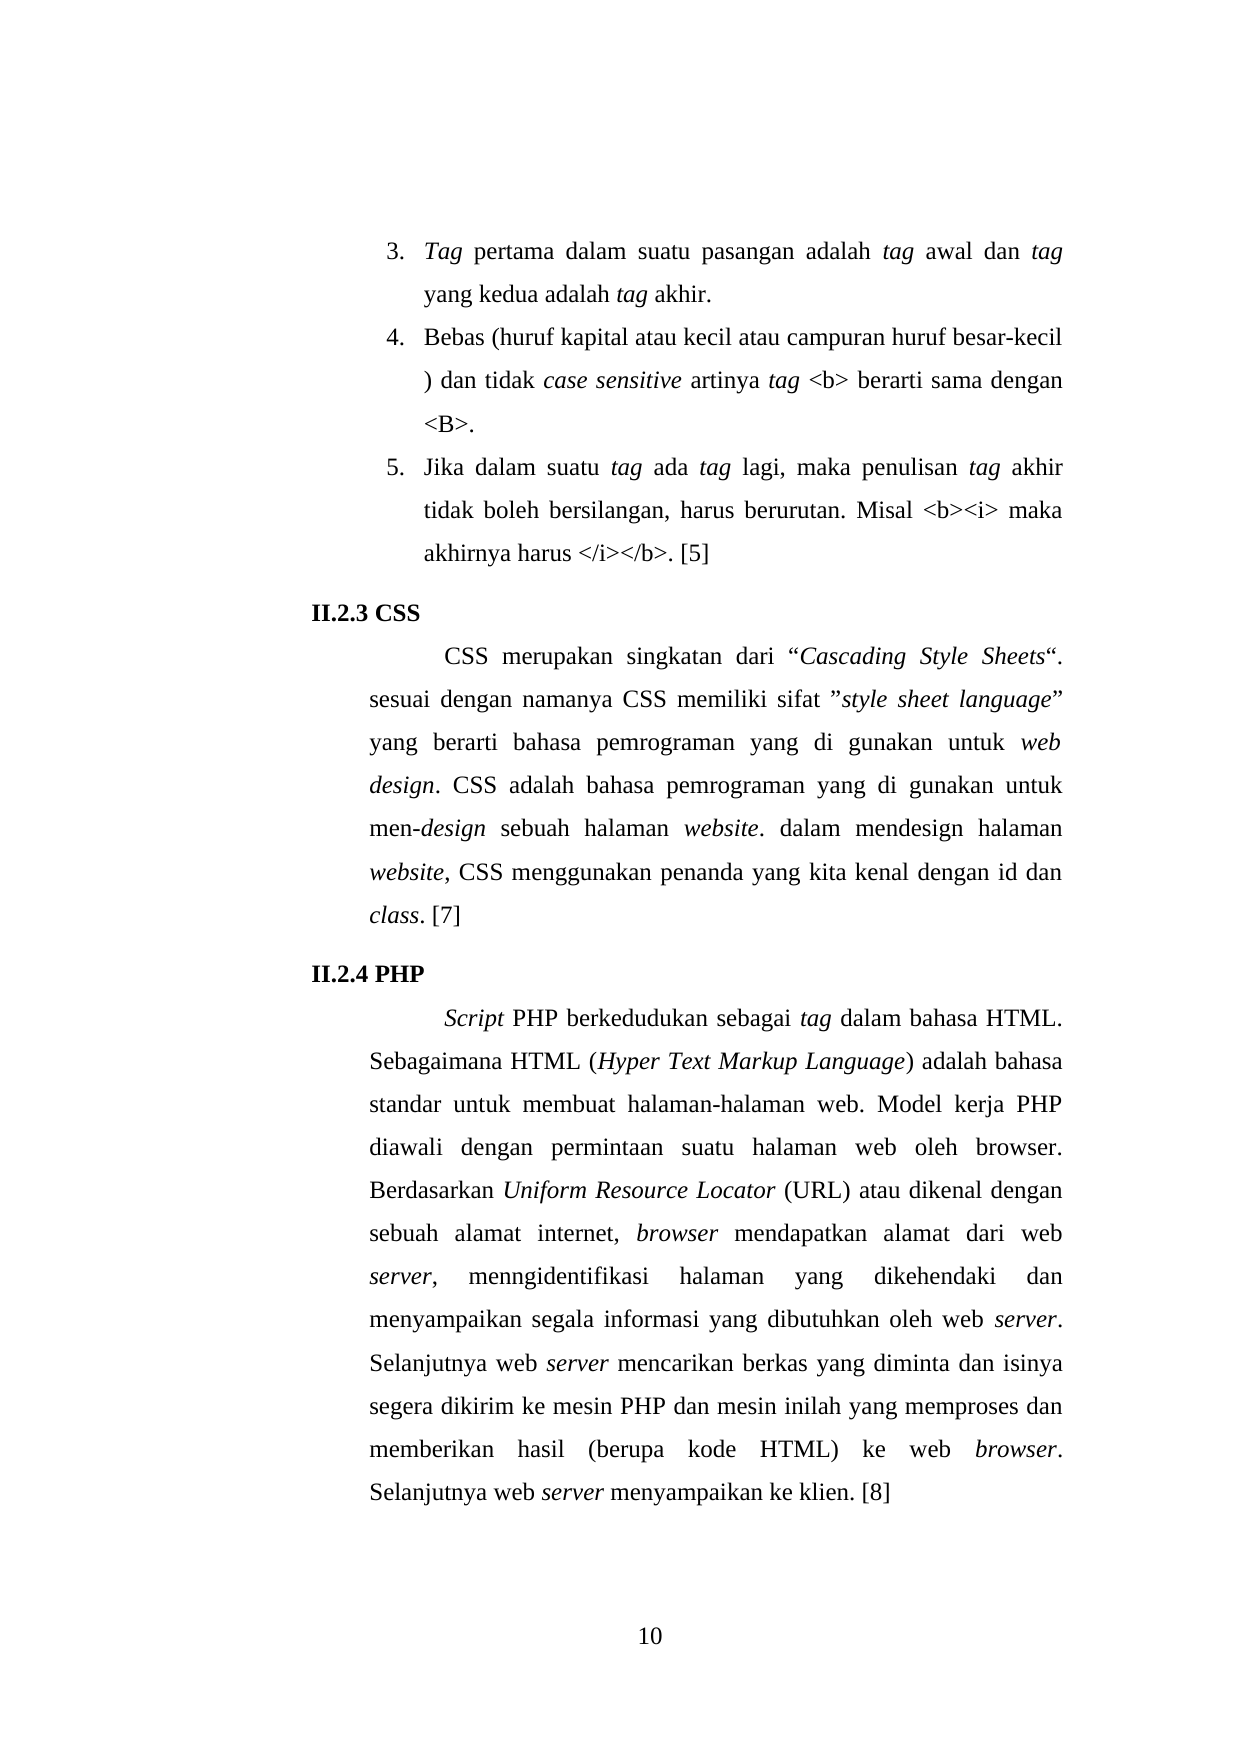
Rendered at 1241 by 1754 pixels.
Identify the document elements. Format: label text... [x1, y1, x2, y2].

list Tag pertama dalam suatu pasangan adalah tag awal dan tag yang kedua adalah tag akhir. [386, 236, 1063, 308]
subtitle CSS [311, 598, 1063, 627]
list Bebas (huruf kapital atau kecil atau campuran huruf besar-kecil ) dan tidak case sensitive artinya tag <b> berarti sama dengan <B>. [386, 322, 1063, 437]
text CSS merupakan singkatan dari “Cascading Style Sheets“. sesuai dengan namanya CSS memiliki sifat ”style sheet language” yang berarti bahasa pemrograman yang di gunakan untuk web design. CSS adalah bahasa pemrograman yang di gunakan untuk men-design sebuah halaman website. dalam mendesign halaman website, CSS menggunakan penanda yang kita kenal dengan id dan class. [369, 641, 1063, 928]
subtitle PHP [311, 959, 1063, 988]
text Script PHP berkedudukan sebagai tag dalam bahasa HTML. Sebagaimana HTML (Hyper Text Markup Language) adalah bahasa standar untuk membuat halaman-halaman web. Model kerja PHP diawali dengan permintaan suatu halaman web oleh browser. Berdasarkan Uniform Resource Locator (URL) atau dikenal dengan sebuah alamat internet, browser mendapatkan alamat dari web server, menngidentifikasi halaman yang dikehendaki dan menyampaikan segala informasi yang dibutuhkan oleh web server. Selanjutnya web server mencarikan berkas yang diminta dan isinya segera dikirim ke mesin PHP dan mesin inilah yang memproses dan memberikan hasil (berupa kode HTML) ke web browser. Selanjutnya web server menyampaikan ke klien. [369, 1003, 1063, 1506]
list Jika dalam suatu tag ada tag lagi, maka penulisan tag akhir tidak boleh bersilangan, harus berurutan. Misal <b><i> maka akhirnya harus </i></b>. [386, 452, 1063, 567]
